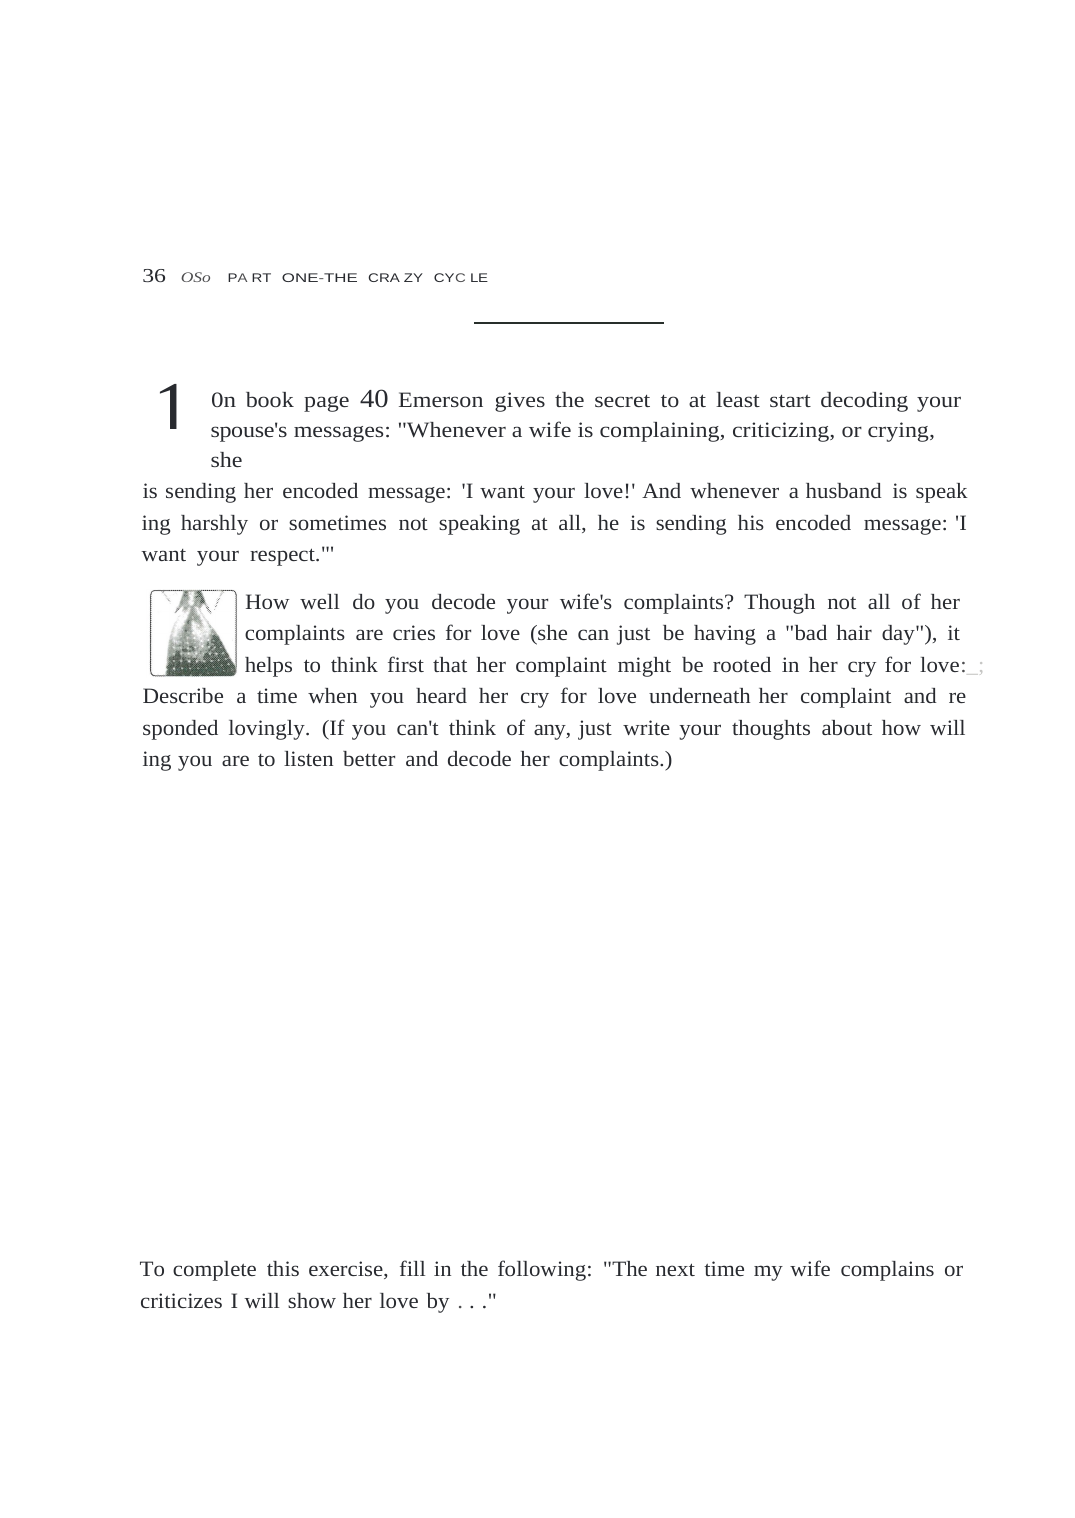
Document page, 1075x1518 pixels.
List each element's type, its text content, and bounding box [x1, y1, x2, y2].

text Describe a time when you heard her cry for love underneath her complaint and re­ sponded lovingly. (If you can't think of any, just write your thoughts about how will­ ing you are to listen better and decode her complaints.) [142, 683, 966, 771]
text 36 OSo PA RT ONE-THE CRA ZY CYC LE [142, 263, 1002, 286]
text To complete this exercise, fill in the following: "The next time my wife complains or criticizes I will show her love by . . ." [139, 1256, 964, 1313]
text 0n book page 40 Emerson gives the secret to at least start decoding your spouse's messages: "Whenever a wife is complaining, criticizing, or crying, she [210, 383, 964, 472]
text How well do you decode your wife's complaints? Though not all of her complaints are cries for love (she can just be having a "bad hair day"), it helps to think first that her complaint might be rooted in her cry for love:_; [244, 589, 1000, 677]
picture [146, 589, 239, 678]
text is sending her encoded message: 'I want your love!' And whenever a husband is speak­ ing harshly or sometimes not speaking at all, he is sending his encoded message: 'I want your respect."' [141, 478, 967, 566]
